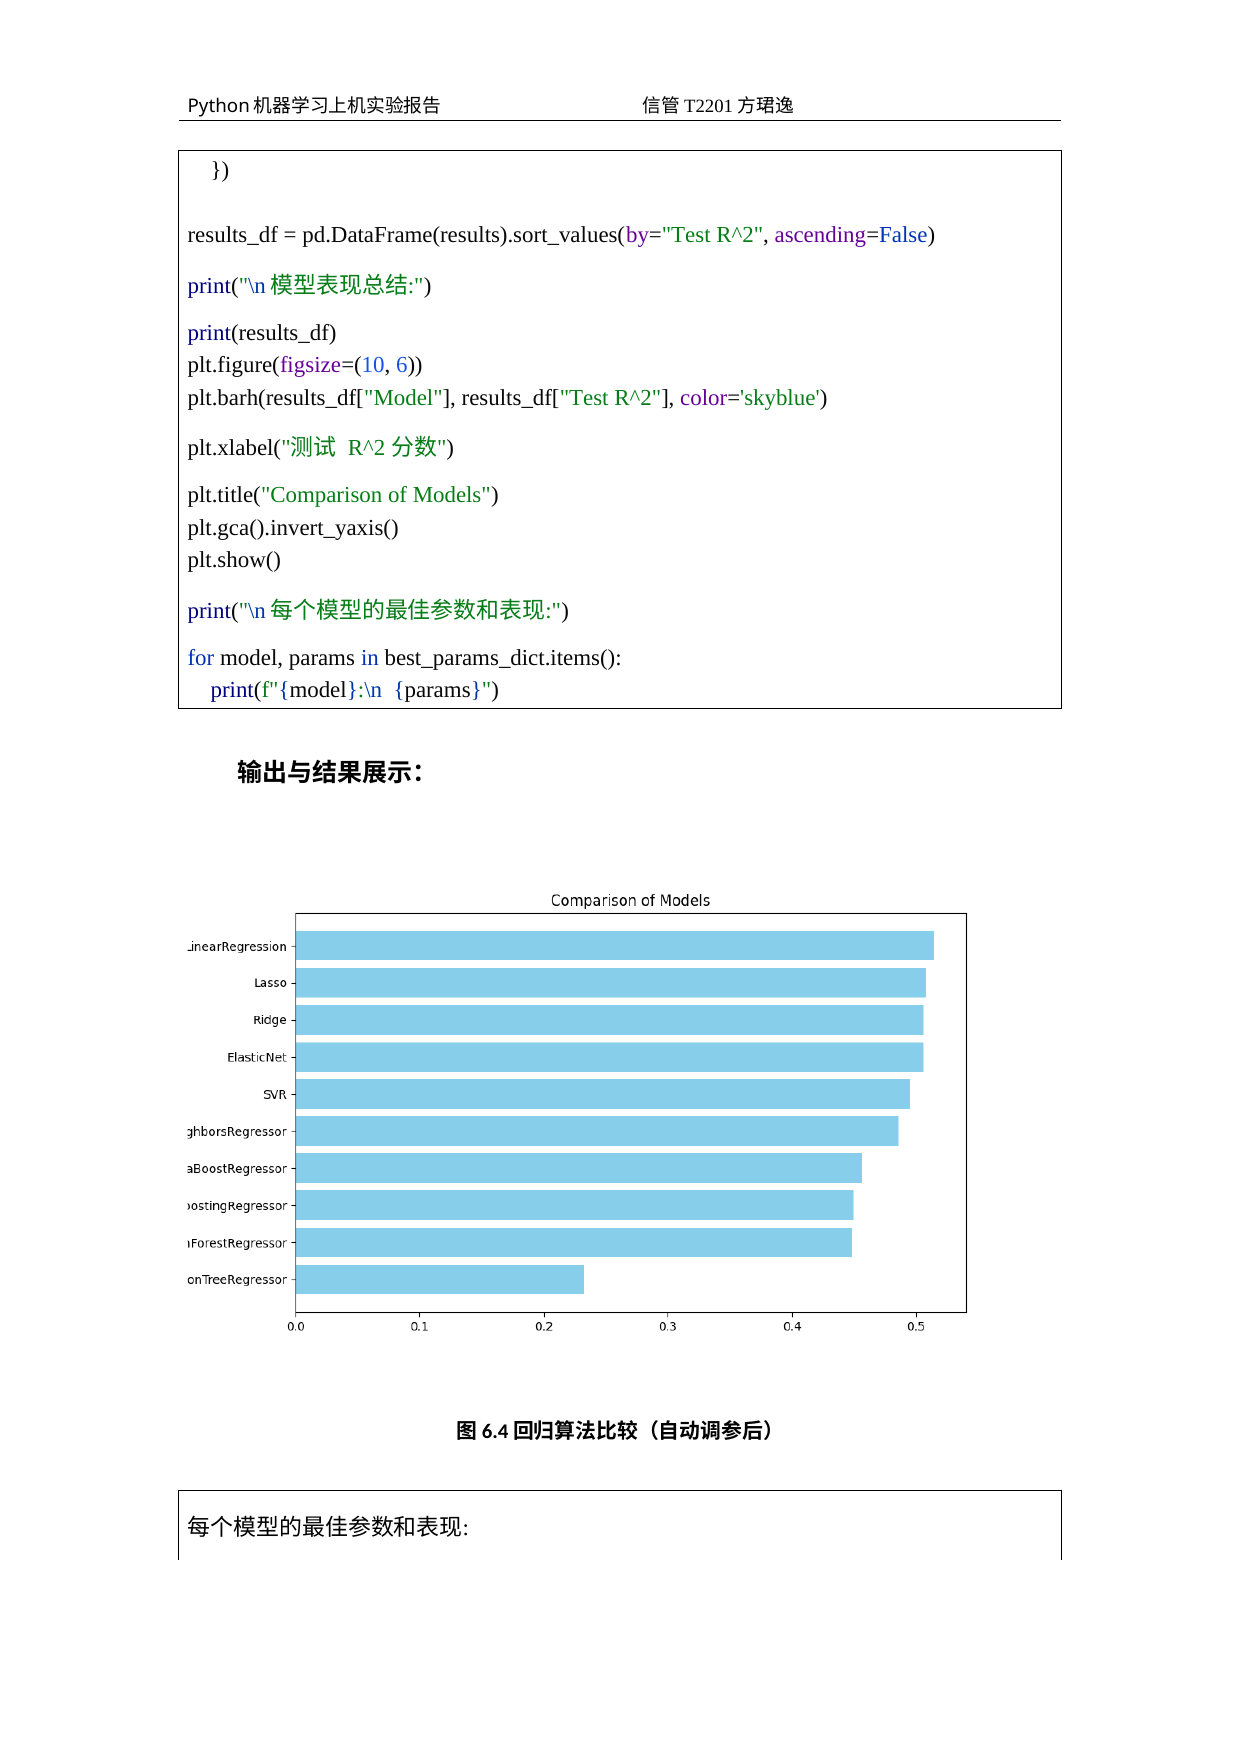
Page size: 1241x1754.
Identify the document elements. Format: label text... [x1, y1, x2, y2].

list 图6.4 回归算法比较（自动调参后） [187, 1413, 1053, 1445]
text 每个模型的最佳参数和表现: [179, 1491, 1061, 1560]
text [179, 151, 1061, 708]
list 输出与结果展示： [187, 738, 1053, 803]
picture [187, 850, 1052, 1338]
